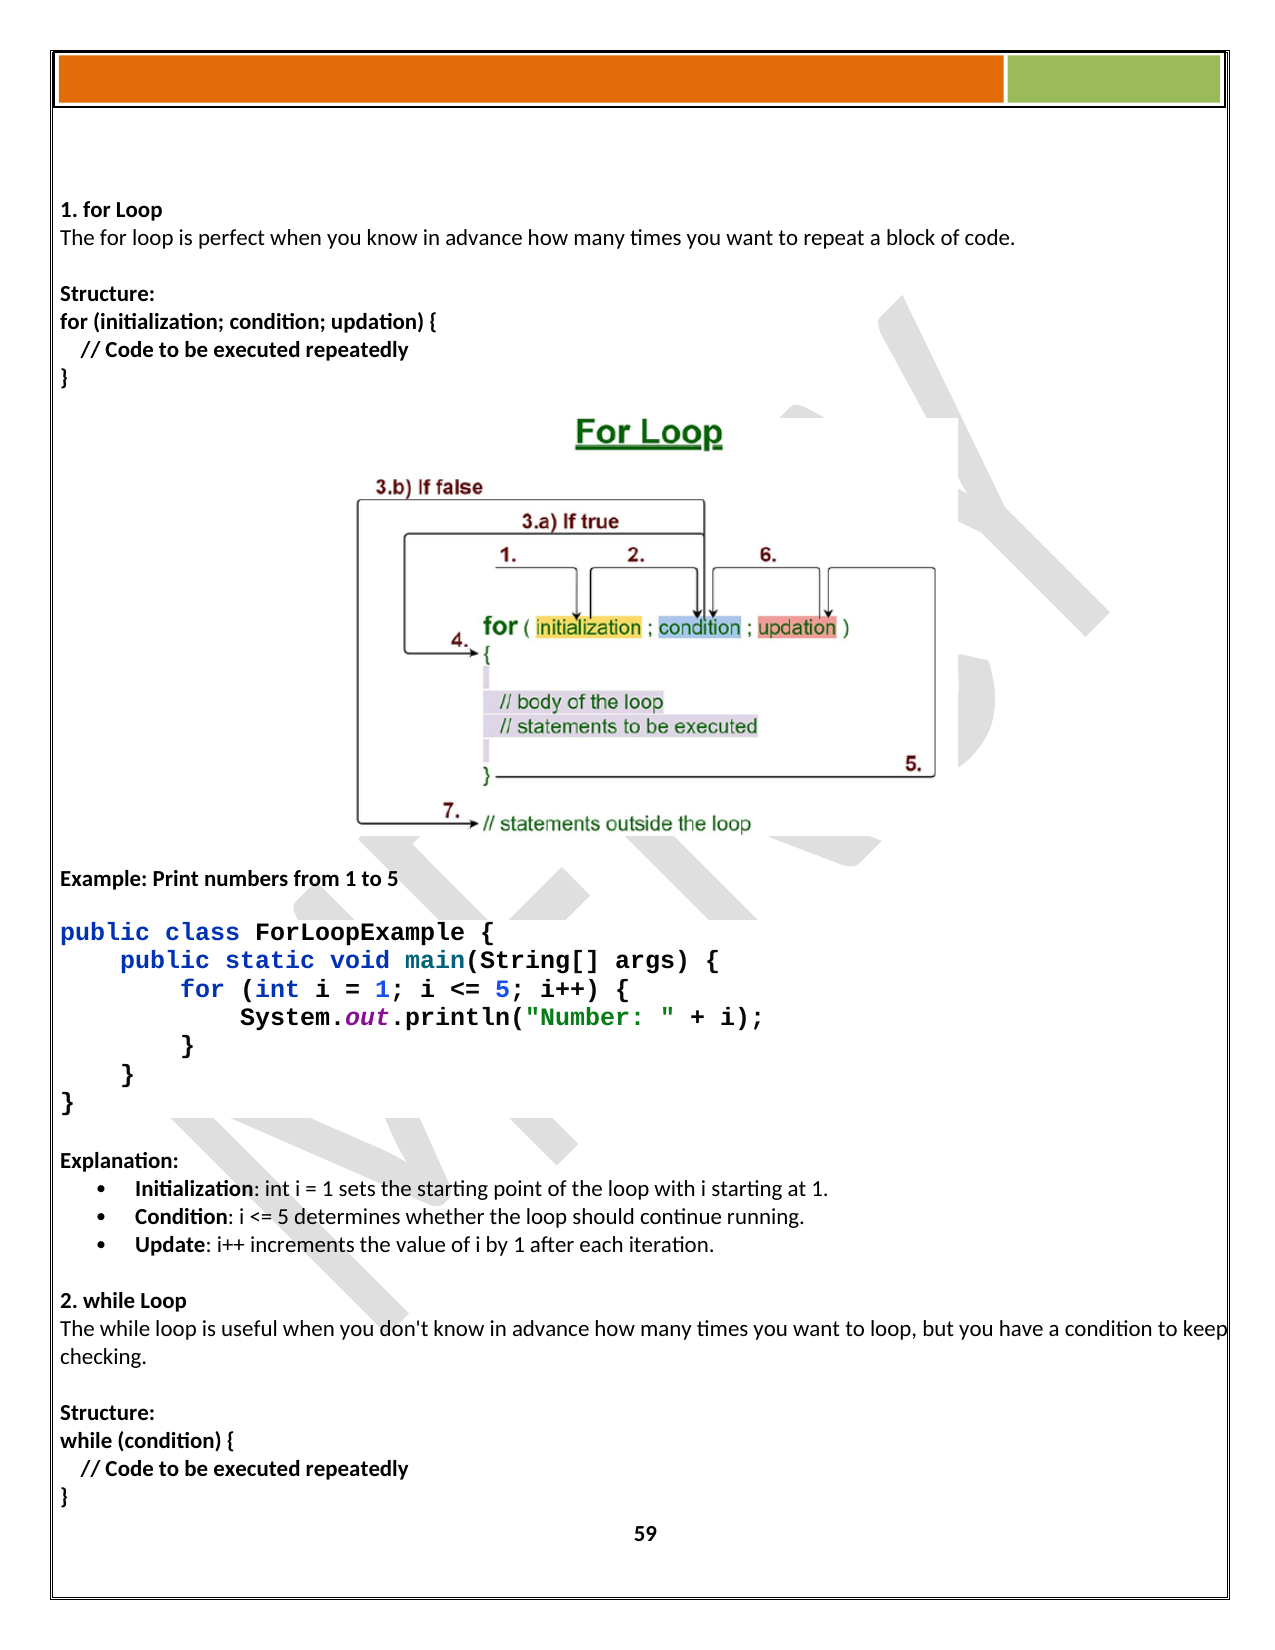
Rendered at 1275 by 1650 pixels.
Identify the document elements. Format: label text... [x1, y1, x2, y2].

text Example: Print numbers from 1 to 5 [60, 864, 1227, 892]
text } [60, 363, 1227, 391]
text 2. while Loop [60, 1286, 1227, 1314]
text public class ForLoopExample { public static void main(String[] args) { for (int i = 1; i <= 5; i++) { System.out.println("Number: " + i); } } } [60, 920, 1227, 1118]
text Structure: [60, 279, 1227, 307]
list Update: i++ increments the value of i by 1 after each iteration. [97, 1230, 1227, 1258]
list Condition: i <= 5 determines whether the loop should continue running. [97, 1202, 1227, 1230]
text while (condition) { [60, 1426, 1227, 1454]
text The for loop is perfect when you know in advance how many times you want to repeat a block of code. [60, 223, 1227, 251]
text } [60, 1482, 1227, 1510]
text // Code to be executed repeatedly [60, 1454, 1227, 1482]
text // Code to be executed repeatedly [60, 335, 1227, 363]
text 1. for Loop [60, 195, 1227, 223]
text Structure: [60, 1398, 1227, 1426]
picture [332, 418, 959, 836]
text Explanation: [60, 1146, 1227, 1174]
list Initialization: int i = 1 sets the starting point of the loop with i starting at 1. [97, 1174, 1227, 1202]
text The while loop is useful when you don't know in advance how many times you want to loop, but you have a condition to keep checking. [60, 1314, 1227, 1370]
text for (initialization; condition; updation) { [60, 307, 1227, 335]
